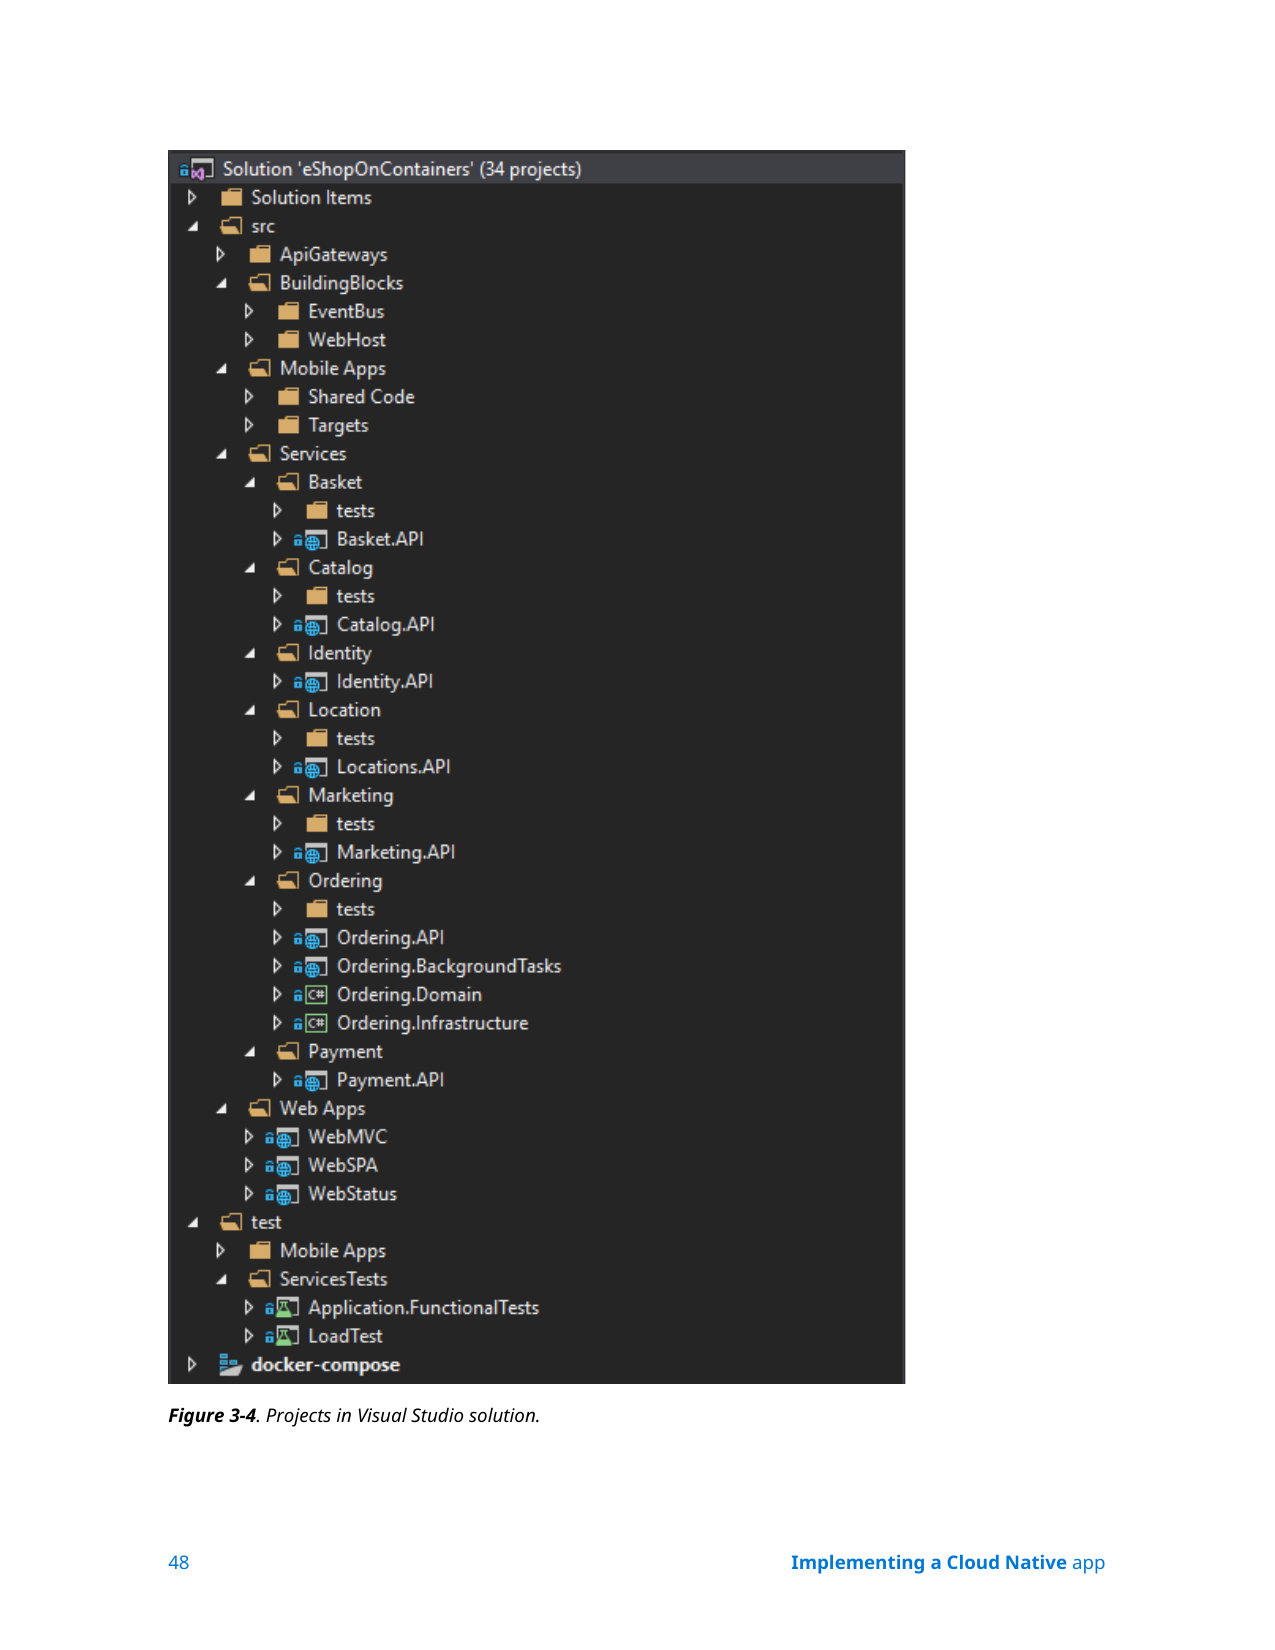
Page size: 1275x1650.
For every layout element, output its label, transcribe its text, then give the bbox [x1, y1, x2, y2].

text Figure 3-4. Projects in Visual Studio solution. [168, 1402, 1107, 1427]
picture [168, 150, 906, 1384]
